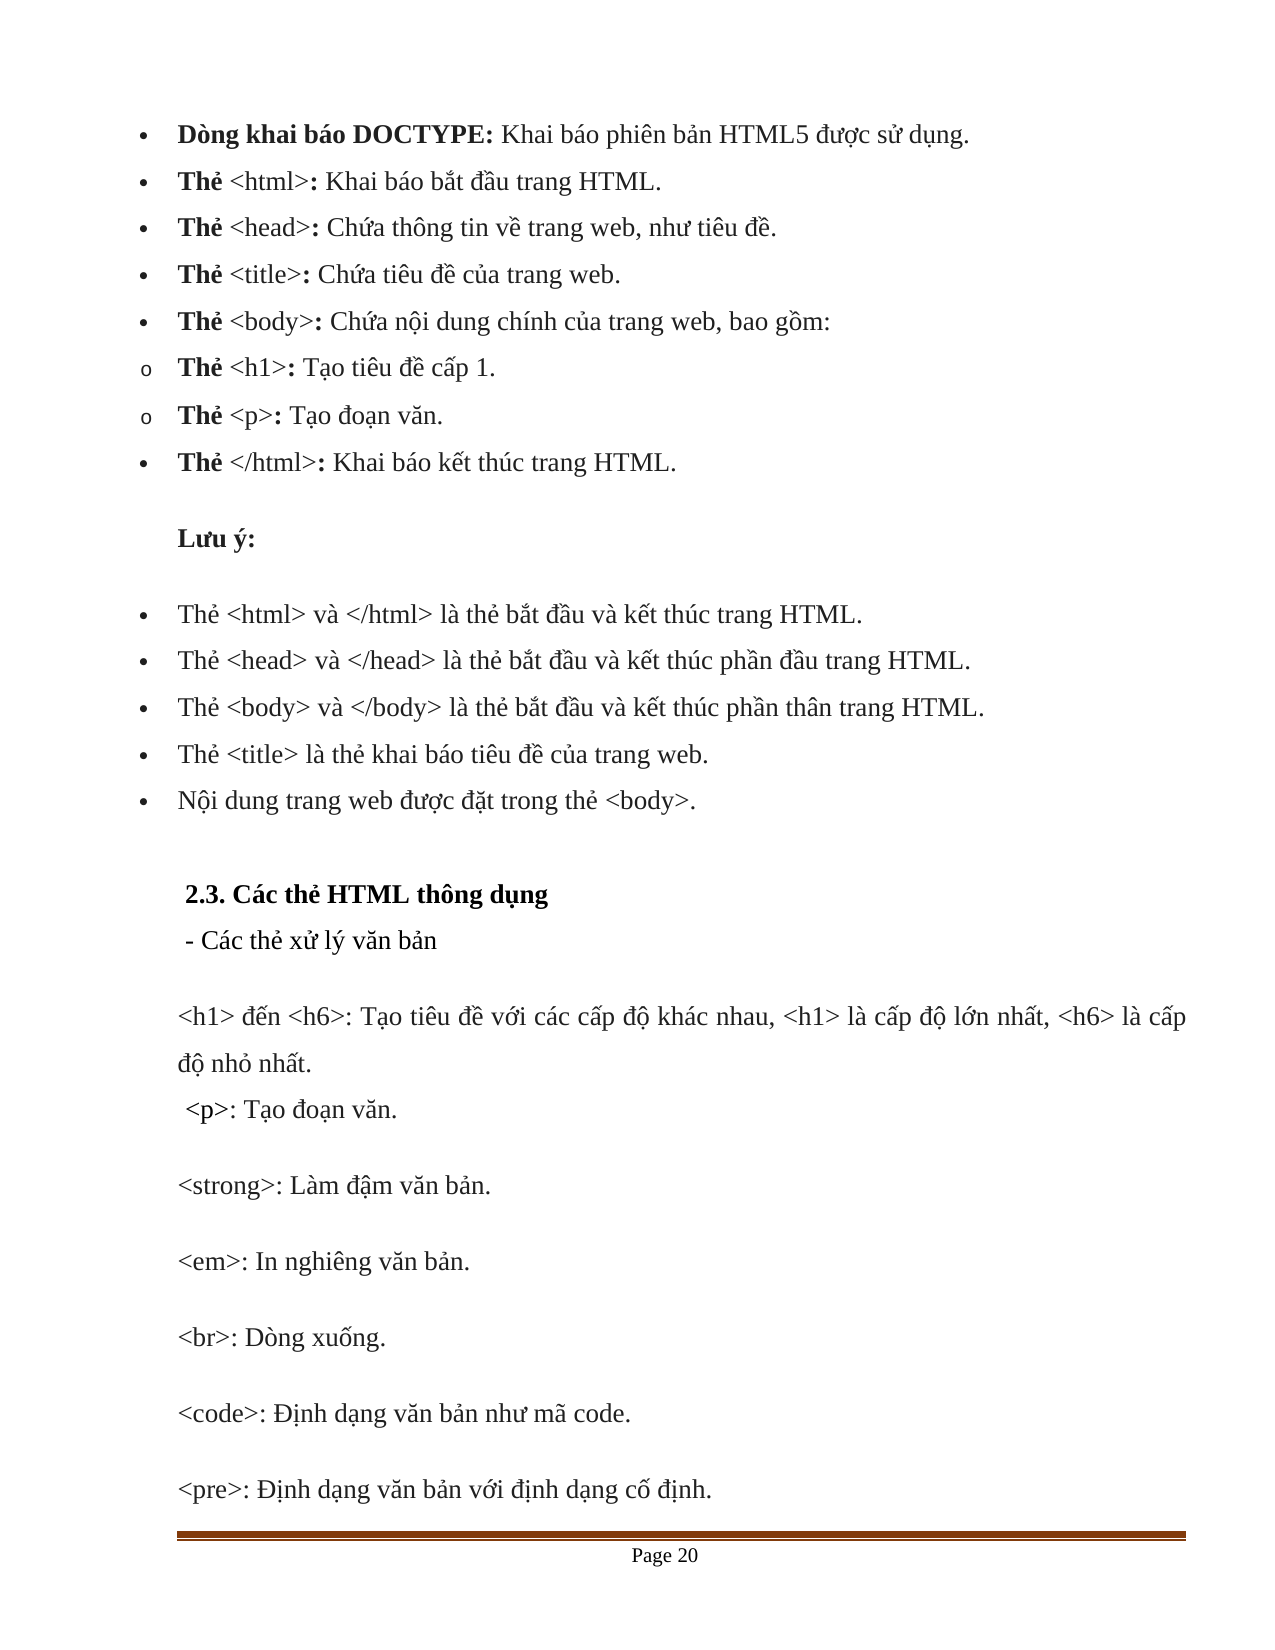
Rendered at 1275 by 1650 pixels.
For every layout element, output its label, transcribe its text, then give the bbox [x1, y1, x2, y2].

list Thẻ <head>: Chứa thông tin về trang web, như tiêu đề. [140, 211, 1186, 243]
list Thẻ <html>: Khai báo bắt đầu trang HTML. [140, 165, 1186, 196]
list Thẻ </html>: Khai báo kết thúc trang HTML. [140, 446, 1186, 477]
text <em>: In nghiêng văn bản. [177, 1245, 1186, 1276]
text <p>: Tạo đoạn văn. [177, 1093, 1186, 1125]
list Thẻ <p>: Tạo đoạn văn. [140, 399, 1186, 430]
list Thẻ <body>: Chứa nội dung chính của trang web, bao gồm: [140, 305, 1186, 336]
list Thẻ <title> là thẻ khai báo tiêu đề của trang web. [140, 738, 1186, 769]
text <code>: Định dạng văn bản như mã code. [177, 1397, 1186, 1428]
list Thẻ <title>: Chứa tiêu đề của trang web. [140, 258, 1186, 289]
text Lưu ý: [177, 522, 1186, 553]
text <strong>: Làm đậm văn bản. [177, 1169, 1186, 1201]
text <br>: Dòng xuống. [177, 1321, 1186, 1352]
text 2.3. Các thẻ HTML thông dụng [177, 878, 1186, 909]
list Thẻ <head> và </head> là thẻ bắt đầu và kết thúc phần đầu trang HTML. [140, 644, 1186, 676]
text <h1> đến <h6>: Tạo tiêu đề với các cấp độ khác nhau, <h1> là cấp độ lớn nhất, <h6> là cấp độ nhỏ nhất. [177, 1000, 1186, 1078]
list Dòng khai báo DOCTYPE: Khai báo phiên bản HTML5 được sử dụng. [140, 118, 1186, 149]
list Thẻ <h1>: Tạo tiêu đề cấp 1. [140, 351, 1186, 383]
text <pre>: Định dạng văn bản với định dạng cố định. [177, 1473, 1186, 1504]
list Thẻ <html> và </html> là thẻ bắt đầu và kết thúc trang HTML. [140, 598, 1186, 629]
text - Các thẻ xử lý văn bản [177, 924, 1186, 956]
list Nội dung trang web được đặt trong thẻ <body>. [140, 784, 1186, 816]
list Thẻ <body> và </body> là thẻ bắt đầu và kết thúc phần thân trang HTML. [140, 691, 1186, 722]
